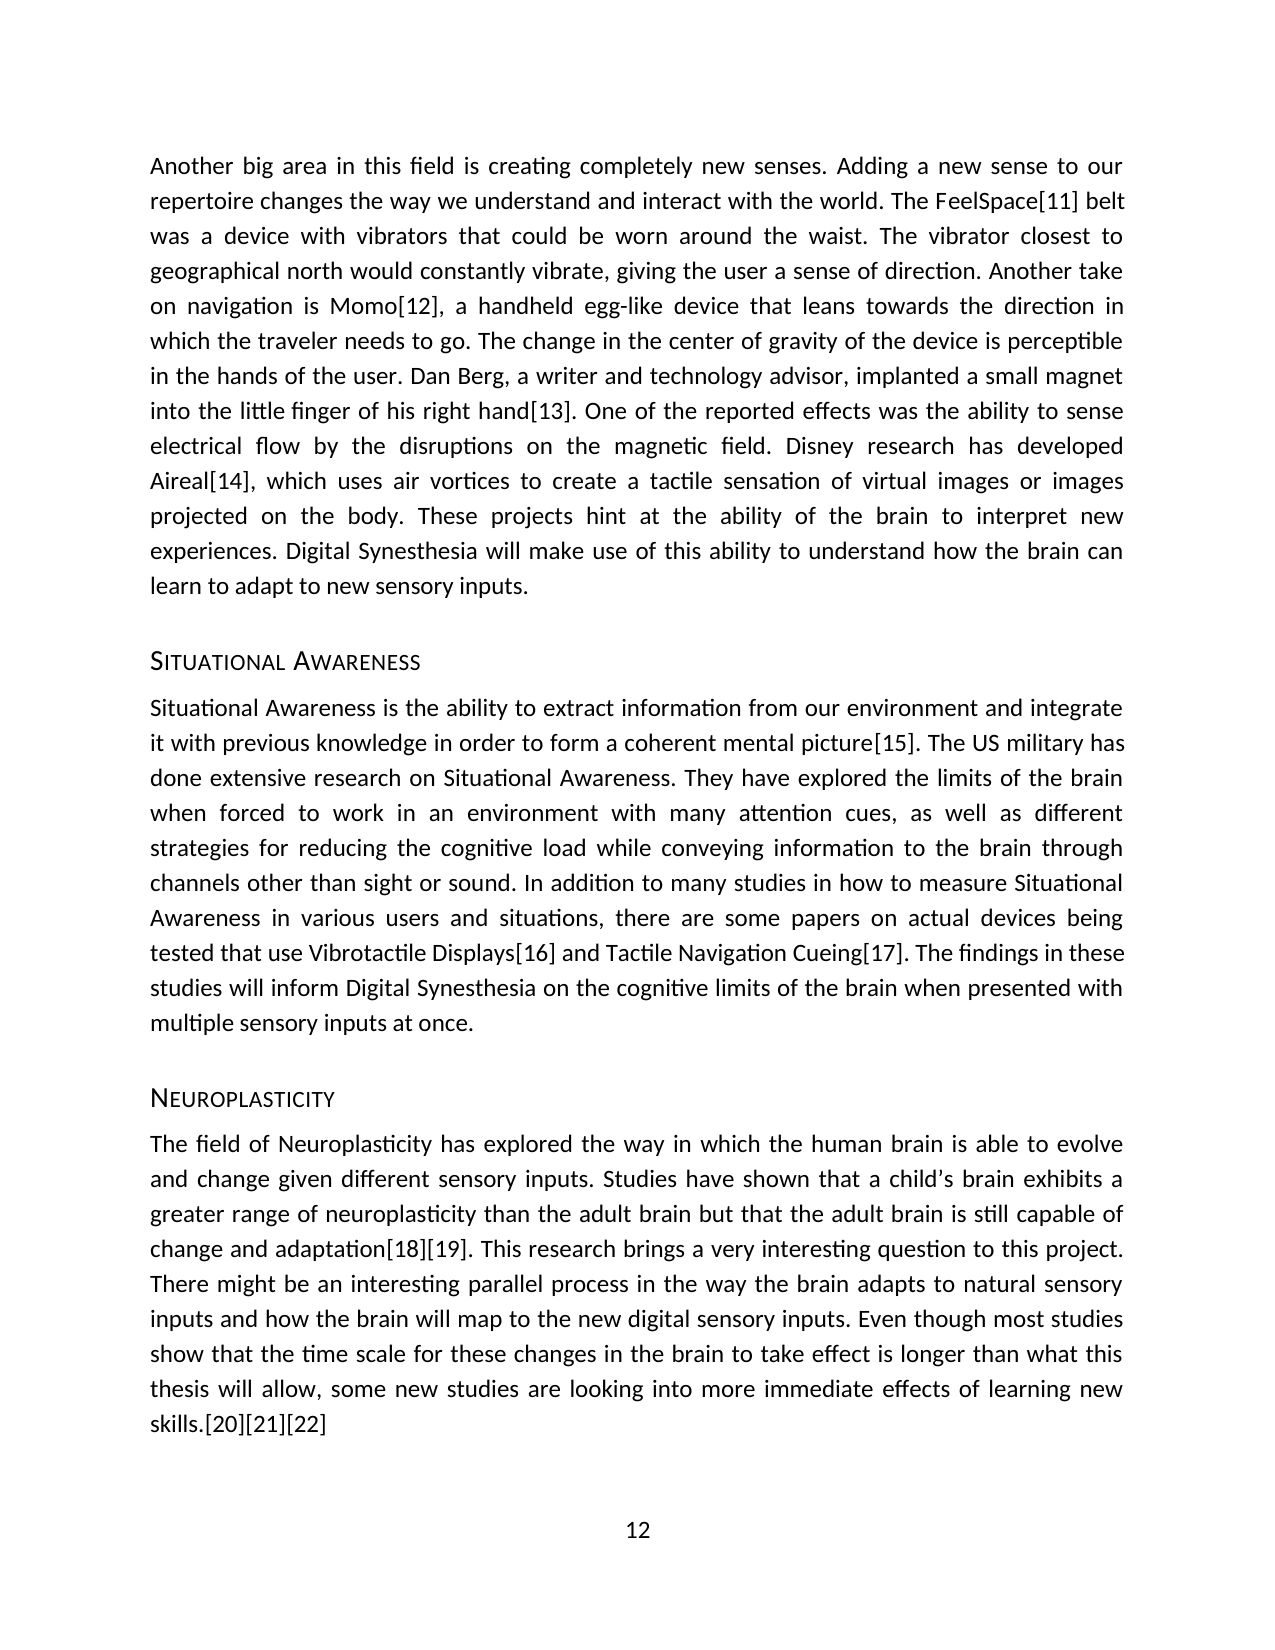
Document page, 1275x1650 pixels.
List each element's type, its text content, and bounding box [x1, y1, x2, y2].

subtitle Neuroplasticity [150, 1079, 1125, 1115]
subtitle Situational Awareness [150, 642, 1125, 678]
text Another big area in this field is creating completely new senses. Adding a new sense to our repertoire changes the way we understand and interact with the world. The FeelSpace[11] belt was a device with vibrators that could be worn around the waist. The vibrator closest to geographical north would constantly vibrate, giving the user a sense of direction. Another take on navigation is Momo[12], a handheld egg-like device that leans towards the direction in which the traveler needs to go. The change in the center of gravity of the device is perceptible in the hands of the user. Dan Berg, a writer and technology advisor, implanted a small magnet into the little finger of his right hand[13]. One of the reported effects was the ability to sense electrical flow by the disruptions on the magnetic field. Disney research has developed Aireal[14], which uses air vortices to create a tactile sensation of virtual images or images projected on the body. These projects hint at the ability of the brain to interpret new experiences. Digital Synesthesia will make use of this ability to understand how the brain can learn to adapt to new sensory inputs. [150, 150, 1125, 601]
text Situational Awareness is the ability to extract information from our environment and integrate it with previous knowledge in order to form a coherent mental picture[15]. The US military has done extensive research on Situational Awareness. They have explored the limits of the brain when forced to work in an environment with many attention cues, as well as different strategies for reducing the cognitive load while conveying information to the brain through channels other than sight or sound. In addition to many studies in how to measure Situational Awareness in various users and situations, there are some papers on actual devices being tested that use Vibrotactile Displays[16] and Tactile Navigation Cueing[17]. The findings in these studies will inform Digital Synesthesia on the cognitive limits of the brain when presented with multiple sensory inputs at once. [150, 692, 1125, 1037]
text The field of Neuroplasticity has explored the way in which the human brain is able to evolve and change given different sensory inputs. Studies have shown that a child’s brain exhibits a greater range of neuroplasticity than the adult brain but that the adult brain is still capable of change and adaptation[18][19]. This research brings a very interesting question to this project. There might be an interesting parallel process in the way the brain adapts to natural sensory inputs and how the brain will map to the new digital sensory inputs. Even though most studies show that the time scale for these changes in the brain to take effect is longer than what this thesis will allow, some new studies are looking into more immediate effects of learning new skills.[20][21][22] [150, 1128, 1125, 1439]
